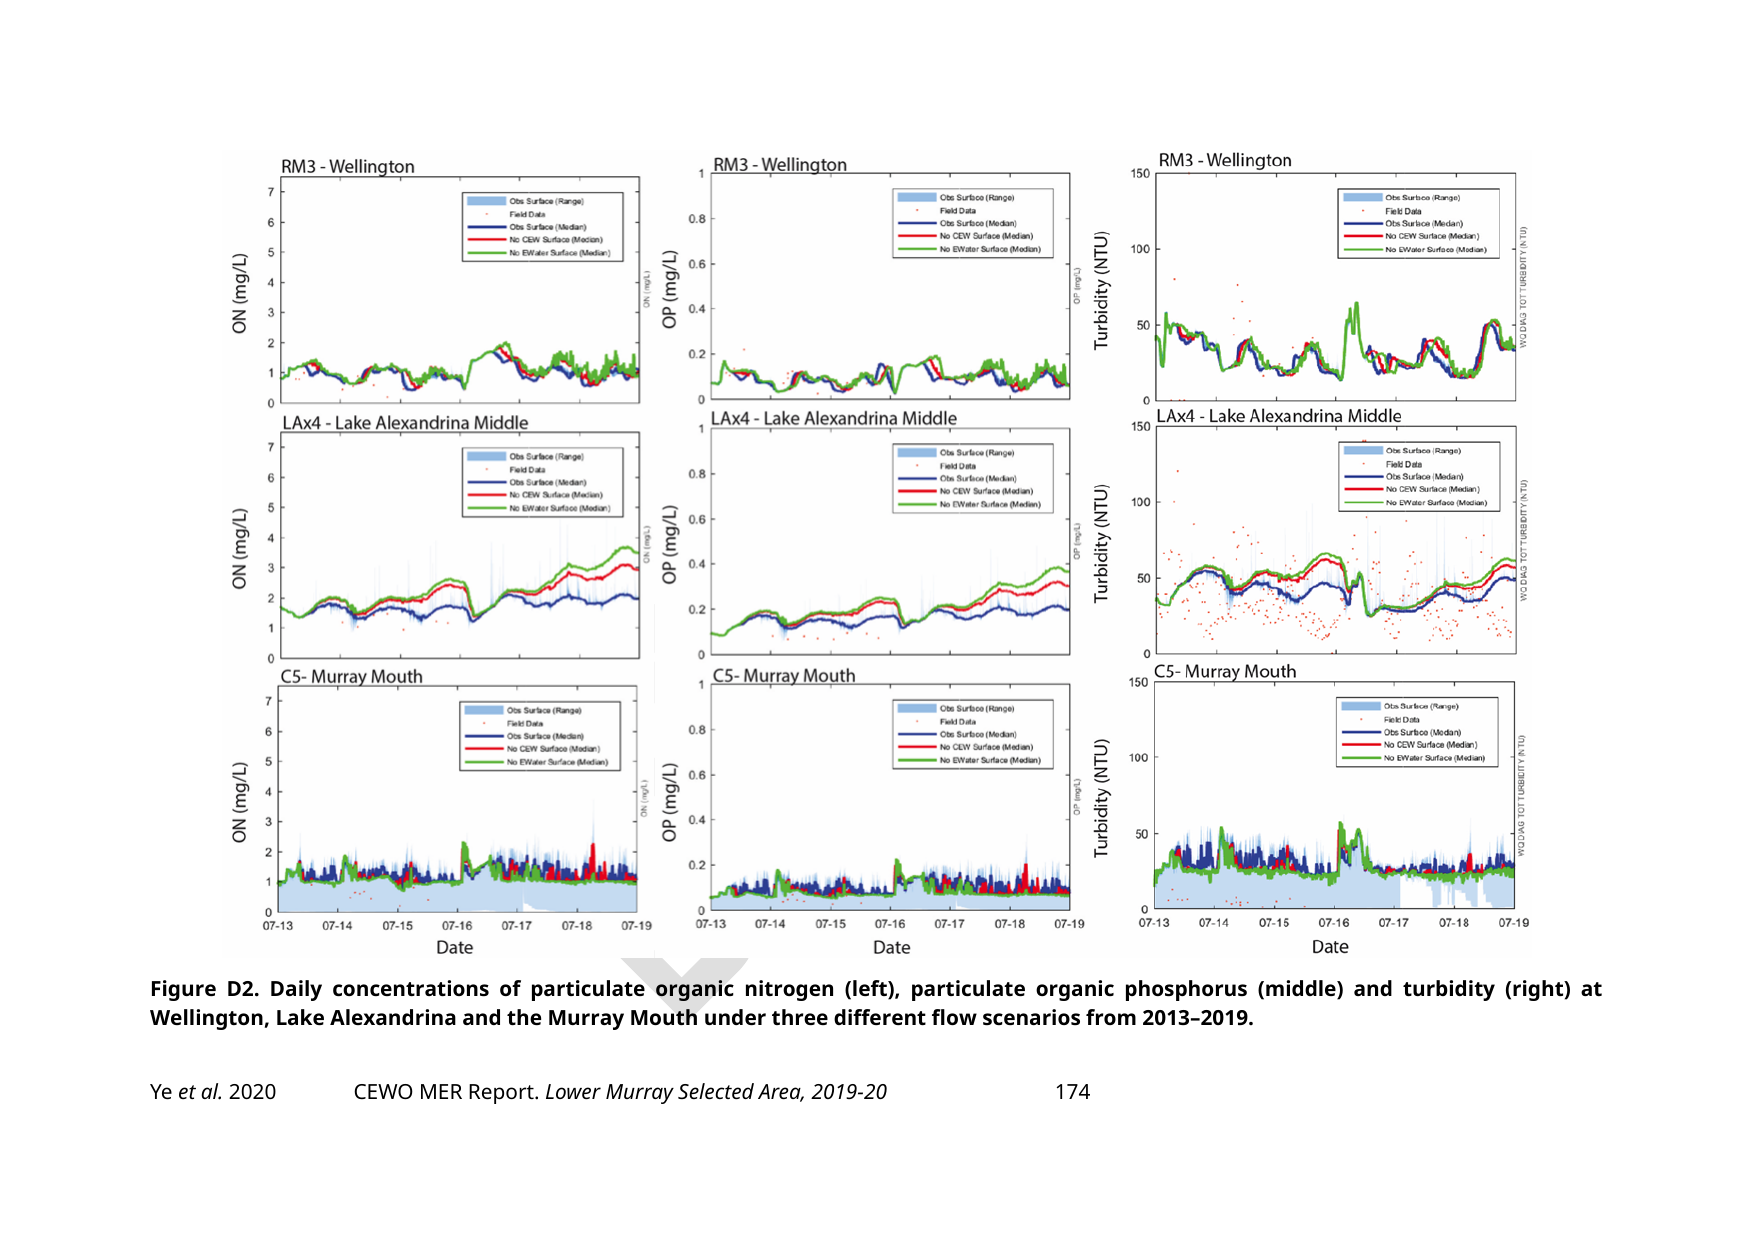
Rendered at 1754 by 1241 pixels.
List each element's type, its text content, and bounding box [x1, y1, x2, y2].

text Figure D2. Daily concentrations of particulate organic nitrogen (left), particulate organic phosphorus (middle) and turbidity (right) at Wellington, Lake Alexandrina and the Murray Mouth under three different flow scenarios from 2013–2019. [150, 974, 1604, 1031]
picture [222, 150, 1532, 958]
